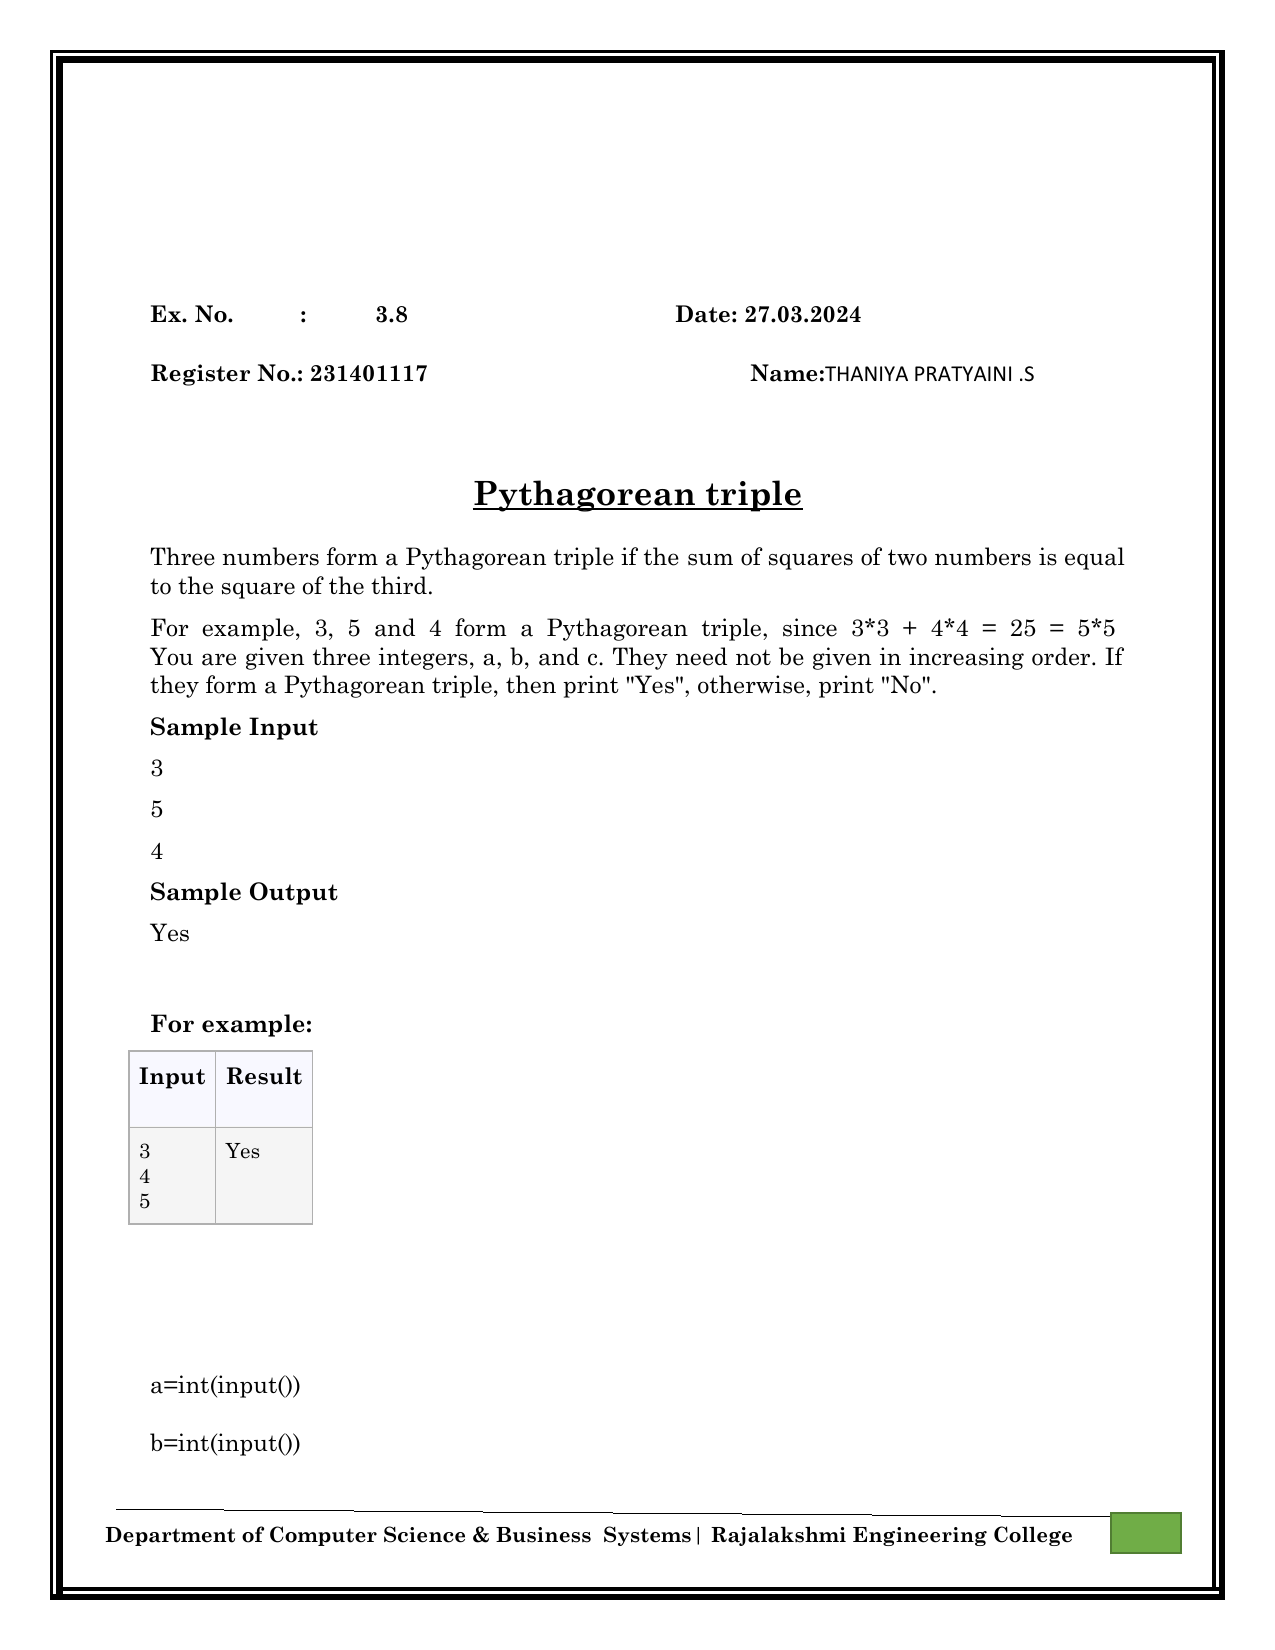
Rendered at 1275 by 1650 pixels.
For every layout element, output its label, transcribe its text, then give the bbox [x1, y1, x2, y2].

table_cell 3 4 5 [130, 1128, 215, 1223]
text For example: [150, 1009, 1125, 1038]
text 5 [150, 794, 1125, 823]
text a=int(input()) [150, 1370, 1125, 1399]
text b=int(input()) [150, 1428, 1125, 1457]
table_header Input [130, 1052, 215, 1126]
table_cell Yes [216, 1128, 312, 1223]
text Yes [150, 918, 1125, 947]
text 3 [150, 753, 1125, 782]
text Ex. No. : 3.8 Date: 27.03.2024 [150, 300, 1125, 327]
table_header Result [216, 1052, 312, 1126]
text Sample Output [150, 877, 1125, 906]
text For example, 3, 5 and 4 form a Pythagorean triple, since 3*3 + 4*4 = 25 = 5*5 You are given three integers, a, b, and c. They need not be given in increasing order. If they form a Pythagorean triple, then print "Yes", otherwise, print "No". [150, 612, 1125, 699]
text Register No.: 231401117 Name:THANIYA PRATYAINI .S [150, 359, 1125, 387]
text Sample Input [150, 711, 1125, 740]
text 4 [150, 836, 1125, 864]
text Pythagorean triple [150, 473, 1125, 513]
text Three numbers form a Pythagorean triple if the sum of squares of two numbers is equal to the square of the third. [150, 542, 1125, 600]
